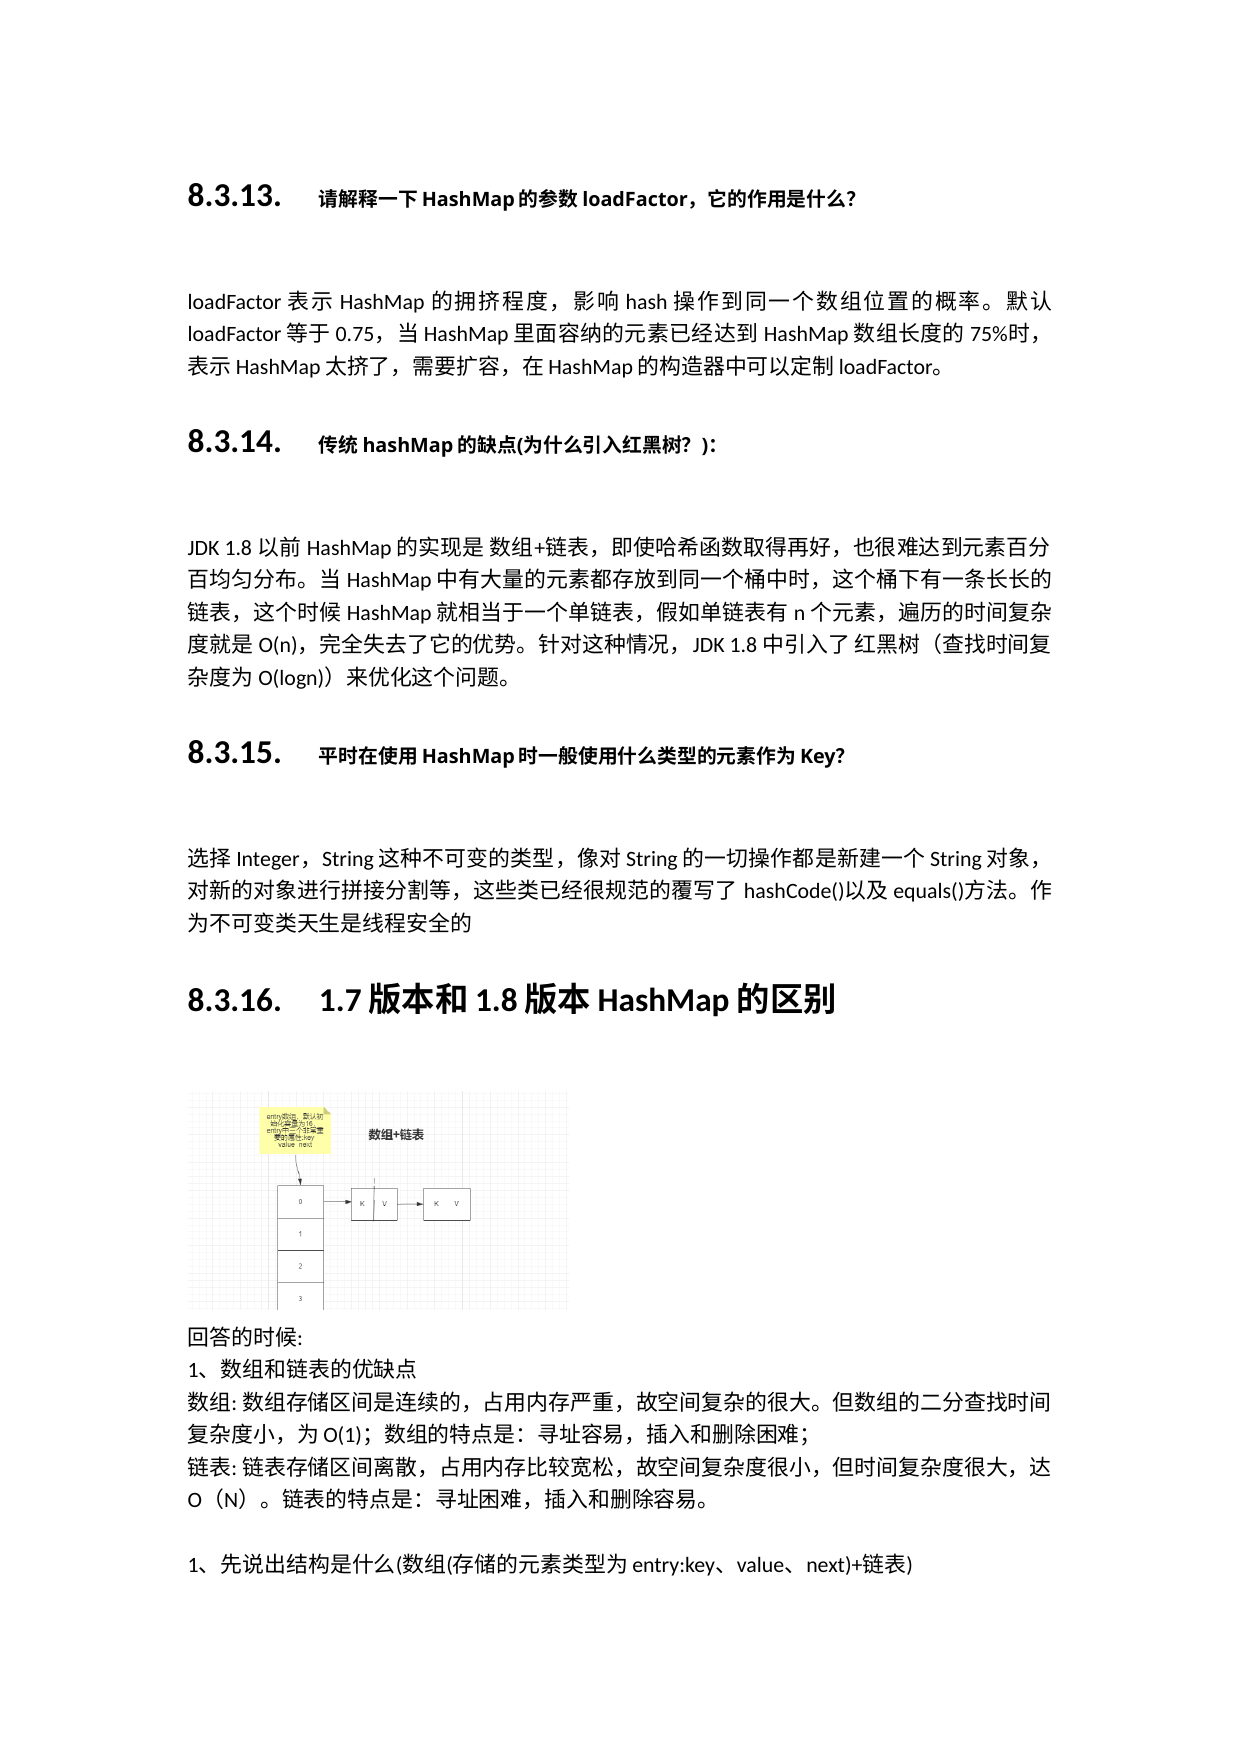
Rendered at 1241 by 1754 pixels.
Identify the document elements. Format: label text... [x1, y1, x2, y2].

list 先说出结构是什么(数组(存储的元素类型为entry:key、value、next)+链表) [187, 1547, 1053, 1579]
list 数组: 数组存储区间是连续的，占用内存严重，故空间复杂的很大。但数组的二分查找时间复杂度小，为O(1)；数组的特点是：寻址容易，插入和删除困难； [187, 1384, 1053, 1449]
subtitle 请解释一下HashMap的参数loadFactor，它的作用是什么？ [187, 162, 1053, 227]
subtitle 1.7版本和1.8版本HashMap的区别 [187, 965, 1053, 1030]
text loadFactor表示HashMap的拥挤程度，影响hash操作到同一个数组位置的概率。默认loadFactor等于0.75，当HashMap里面容纳的元素已经达到HashMap数组长度的75%时，表示HashMap太挤了，需要扩容，在HashMap的构造器中可以定制loadFactor。 [187, 283, 1053, 381]
list 数组和链表的优缺点 [187, 1352, 1053, 1384]
text 回答的时候: [187, 1319, 1053, 1352]
text 选择Integer，String这种不可变的类型，像对String的一切操作都是新建一个String对象，对新的对象进行拼接分割等，这些类已经很规范的覆写了hashCode()以及equals()方法。作为不可变类天生是线程安全的 [187, 840, 1053, 938]
picture [187, 1091, 570, 1310]
subtitle 传统hashMap的缺点(为什么引入红黑树？)： [187, 408, 1053, 473]
text JDK 1.8 以前 HashMap 的实现是 数组+链表，即使哈希函数取得再好，也很难达到元素百分百均匀分布。当 HashMap 中有大量的元素都存放到同一个桶中时，这个桶下有一条长长的链表，这个时候 HashMap 就相当于一个单链表，假如单链表有 n 个元素，遍历的时间复杂度就是 O(n)，完全失去了它的优势。针对这种情况，JDK 1.8 中引入了 红黑树（查找时间复杂度为 O(logn)）来优化这个问题。 [187, 529, 1053, 692]
subtitle 平时在使用HashMap时一般使用什么类型的元素作为Key？ [187, 719, 1053, 784]
list 链表: 链表存储区间离散，占用内存比较宽松，故空间复杂度很小，但时间复杂度很大，达O（N）。链表的特点是：寻址困难，插入和删除容易。 [187, 1449, 1053, 1514]
